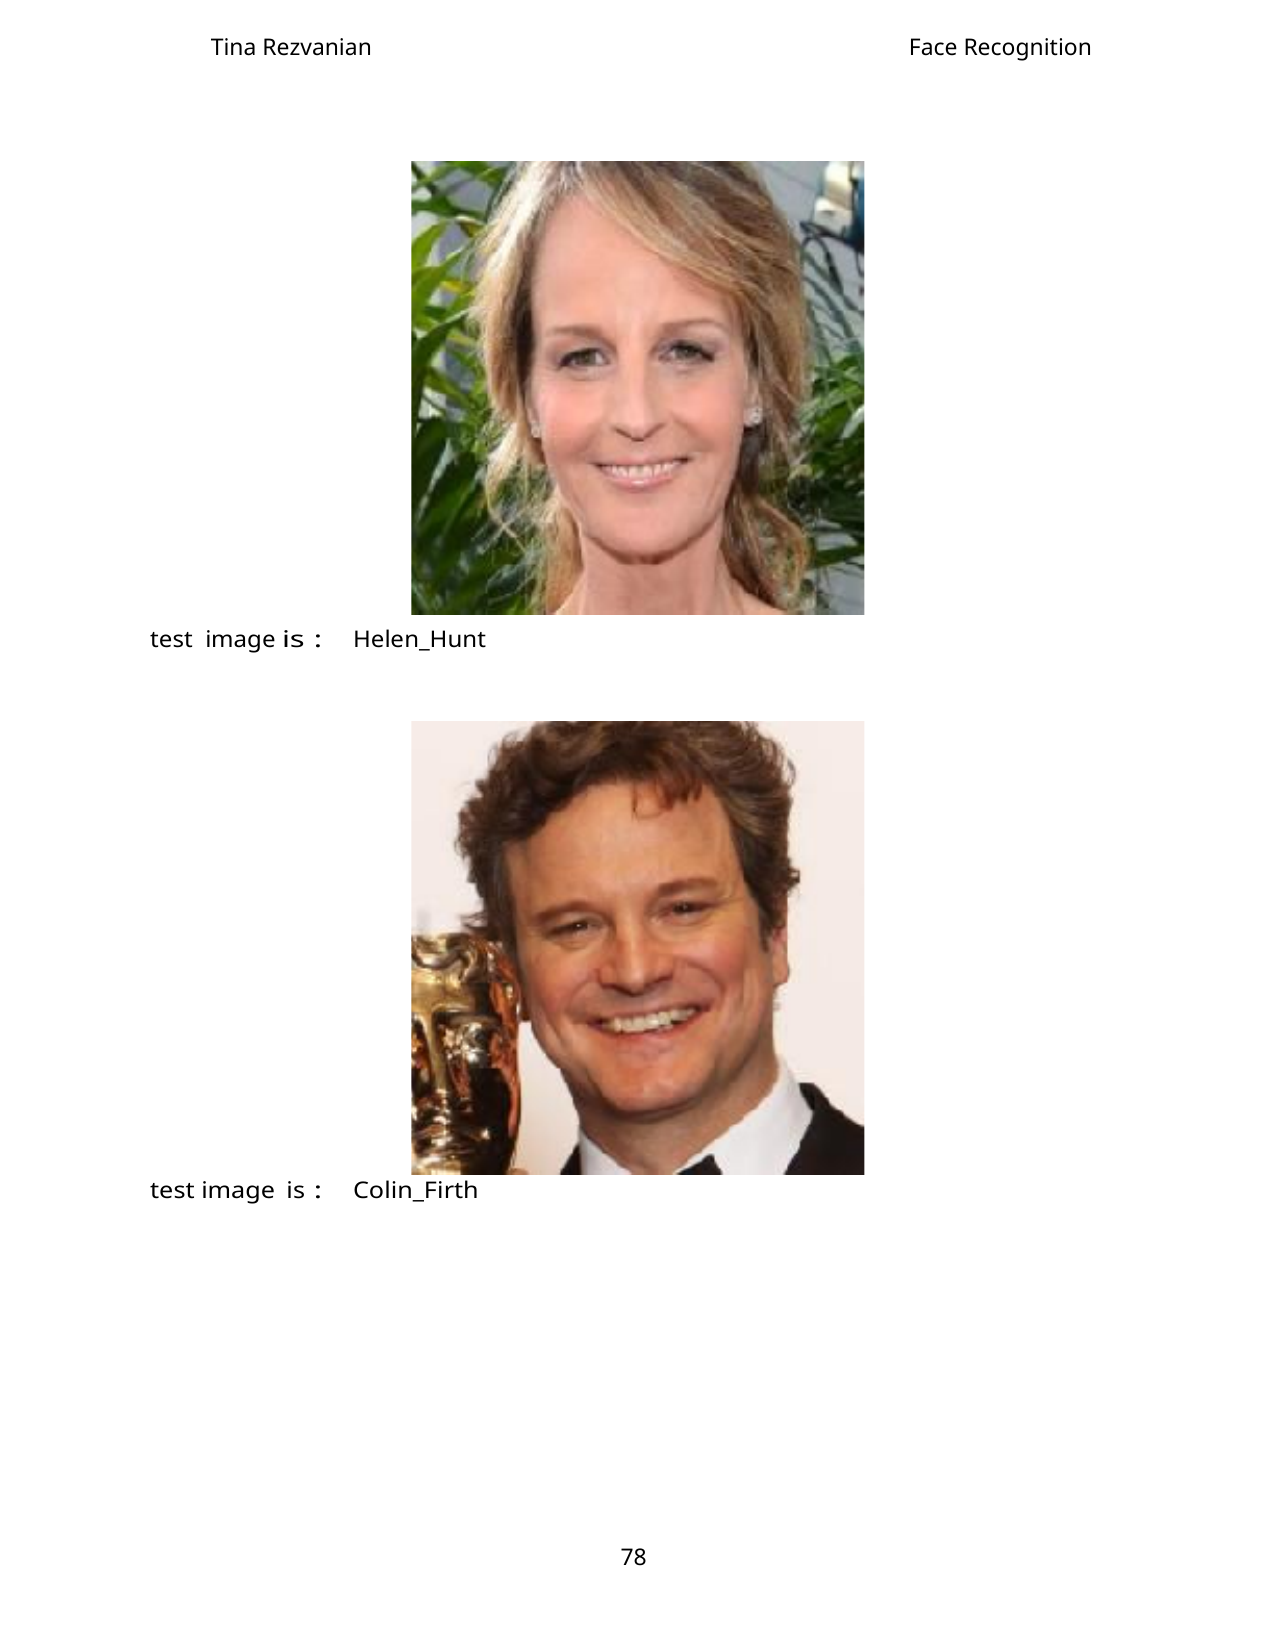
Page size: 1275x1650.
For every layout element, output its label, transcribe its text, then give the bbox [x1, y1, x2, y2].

picture [411, 161, 865, 615]
text test image is : Helen_Hunt [150, 623, 1275, 654]
picture [411, 721, 865, 1175]
